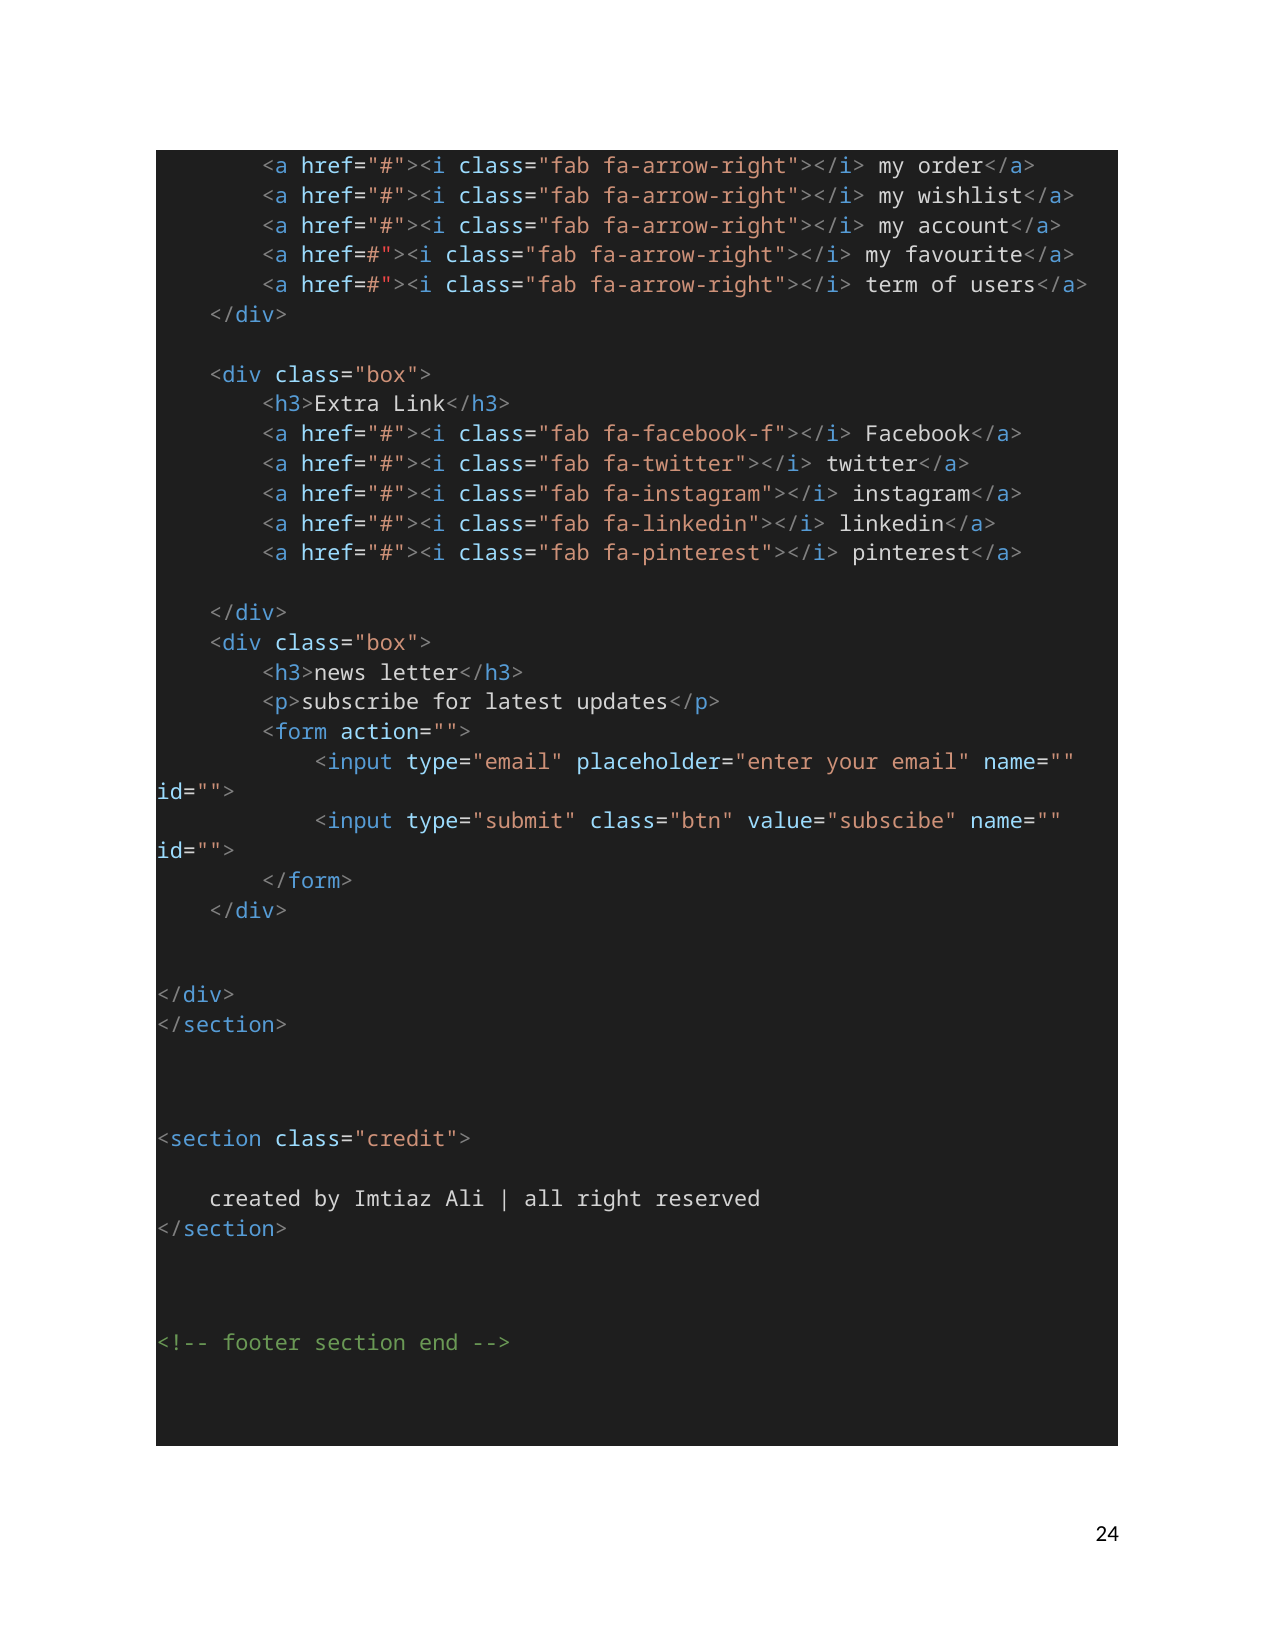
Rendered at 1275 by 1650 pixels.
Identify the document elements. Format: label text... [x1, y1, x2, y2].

text created by Imtiaz Ali | all right reserved [156, 1183, 1118, 1213]
text <h3>news letter</h3> [156, 656, 1118, 686]
text <a href="#"><i class="fab fa-twitter"></i> twitter</a> [156, 448, 1118, 478]
text <a href="#"><i class="fab fa-arrow-right"></i> my wishlist</a> [156, 180, 1118, 209]
text <a href=#"><i class="fab fa-arrow-right"></i> term of users</a> [156, 269, 1118, 299]
text </div> [156, 299, 1118, 329]
text <a href="#"><i class="fab fa-instagram"></i> instagram</a> [156, 478, 1118, 507]
text </section> [156, 1009, 1118, 1039]
text <p>subscribe for latest updates</p> [156, 686, 1118, 716]
text <div class="box"> [156, 627, 1118, 656]
text <a href="#"><i class="fab fa-arrow-right"></i> my account</a> [156, 209, 1118, 239]
text <a href="#"><i class="fab fa-pinterest"></i> pinterest</a> [156, 537, 1118, 567]
text <input type="submit" class="btn" value="subscibe" name="" id=""> [156, 805, 1118, 865]
text <!-- footer section end --> [156, 1327, 1118, 1357]
text <h3>Extra Link</h3> [156, 388, 1118, 418]
text </div> [156, 895, 1118, 924]
text <a href="#"><i class="fab fa-facebook-f"></i> Facebook</a> [156, 418, 1118, 448]
text <input type="email" placeholder="enter your email" name="" id=""> [156, 746, 1118, 805]
text </section> [156, 1213, 1118, 1243]
text <a href="#"><i class="fab fa-arrow-right"></i> my order</a> [156, 150, 1118, 180]
text </div> [156, 597, 1118, 627]
text <div class="box"> [156, 358, 1118, 388]
text <a href=#"><i class="fab fa-arrow-right"></i> my favourite</a> [156, 239, 1118, 269]
text <section class="credit"> [156, 1123, 1118, 1153]
text <a href="#"><i class="fab fa-linkedin"></i> linkedin</a> [156, 507, 1118, 537]
text </form> [156, 865, 1118, 895]
text <form action=""> [156, 716, 1118, 746]
text </div> [156, 979, 1118, 1009]
